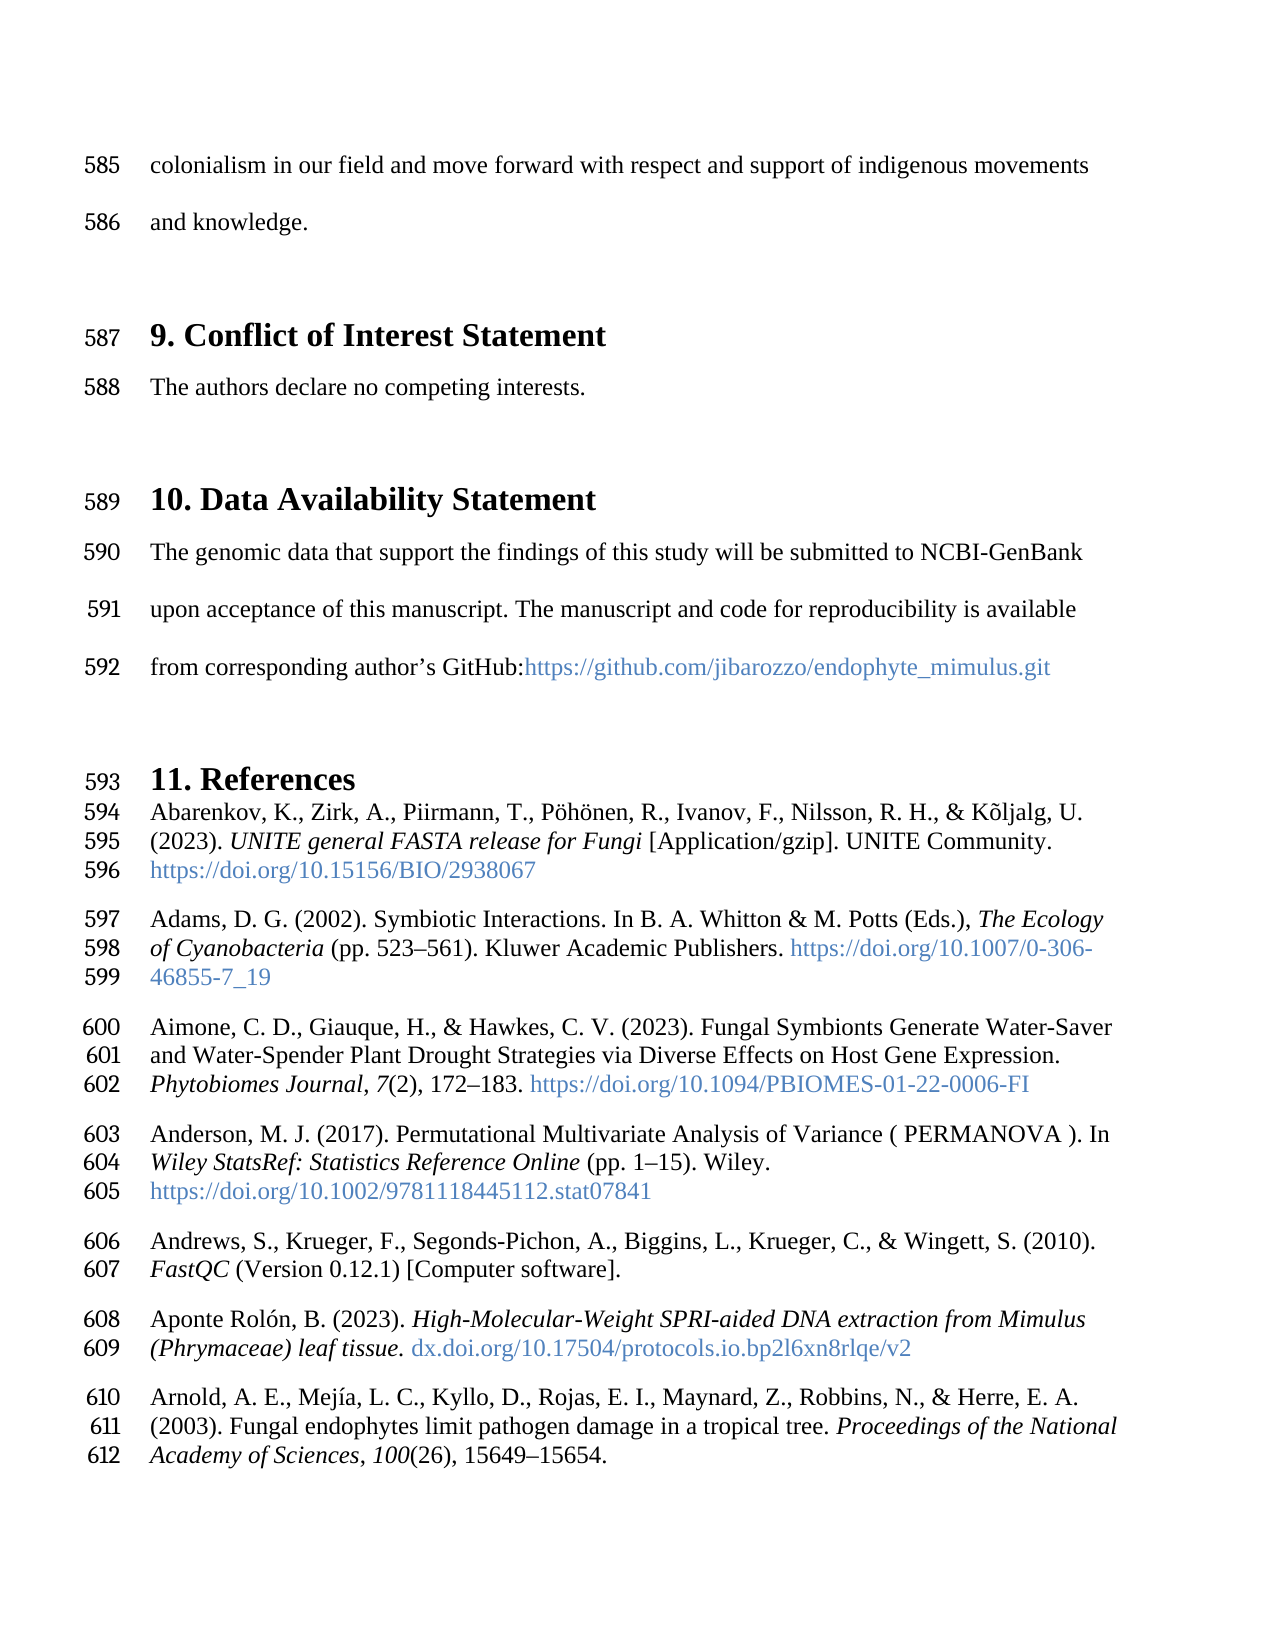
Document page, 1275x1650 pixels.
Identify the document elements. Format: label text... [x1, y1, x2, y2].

subtitle 11. References [150, 759, 1125, 797]
text The genomic data that support the findings of this study will be submitted to NCBI-GenBank upon acceptance of this manuscript. The manuscript and code for reproducibility is available from corresponding author’s GitHub:https://github.com/jibarozzo/endophyte_mimulus.git [150, 537, 1125, 680]
text Arnold, A. E., Mejía, L. C., Kyllo, D., Rojas, E. I., Maynard, Z., Robbins, N., & Herre, E. A. (2003). Fungal endophytes limit pathogen damage in a tropical tree. Proceedings of the National Academy of Sciences, 100(26), 15649–15654. [150, 1382, 1125, 1469]
text Andrews, S., Krueger, F., Segonds-Pichon, A., Biggins, L., Krueger, C., & Wingett, S. (2010). FastQC (Version 0.12.1) [Computer software]. [150, 1226, 1125, 1283]
text Aimone, C. D., Giauque, H., & Hawkes, C. V. (2023). Fungal Symbionts Generate Water-Saver and Water-Spender Plant Drought Strategies via Diverse Effects on Host Gene Expression. Phytobiomes Journal, 7(2), 172–183. https://doi.org/10.1094/PBIOMES-01-22-0006-FI [150, 1012, 1125, 1098]
text Anderson, M. J. (2017). Permutational Multivariate Analysis of Variance ( PERMANOVA ). In Wiley StatsRef: Statistics Reference Online (pp. 1–15). Wiley. https://doi.org/10.1002/9781118445112.stat07841 [150, 1119, 1125, 1205]
subtitle 10. Data Availability Statement [150, 479, 1125, 518]
subtitle 9. Conflict of Interest Statement [150, 315, 1125, 353]
text Aponte Rolón, B. (2023). High-Molecular-Weight SPRI-aided DNA extraction from Mimulus (Phrymaceae) leaf tissue. dx.doi.org/10.17504/protocols.io.bp2l6xn8rlqe/v2 [150, 1304, 1125, 1362]
text Abarenkov, K., Zirk, A., Piirmann, T., Pöhönen, R., Ivanov, F., Nilsson, R. H., & Kõljalg, U. (2023). UNITE general FASTA release for Fungi [Application/gzip]. UNITE Community. https://doi.org/10.15156/BIO/2938067 [150, 797, 1125, 884]
text Adams, D. G. (2002). Symbiotic Interactions. In B. A. Whitton & M. Potts (Eds.), The Ecology of Cyanobacteria (pp. 523–561). Kluwer Academic Publishers. https://doi.org/10.1007/0-306-46855-7_19 [150, 904, 1125, 991]
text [150, 150, 1125, 236]
text The authors declare no competing interests. [150, 372, 1125, 401]
